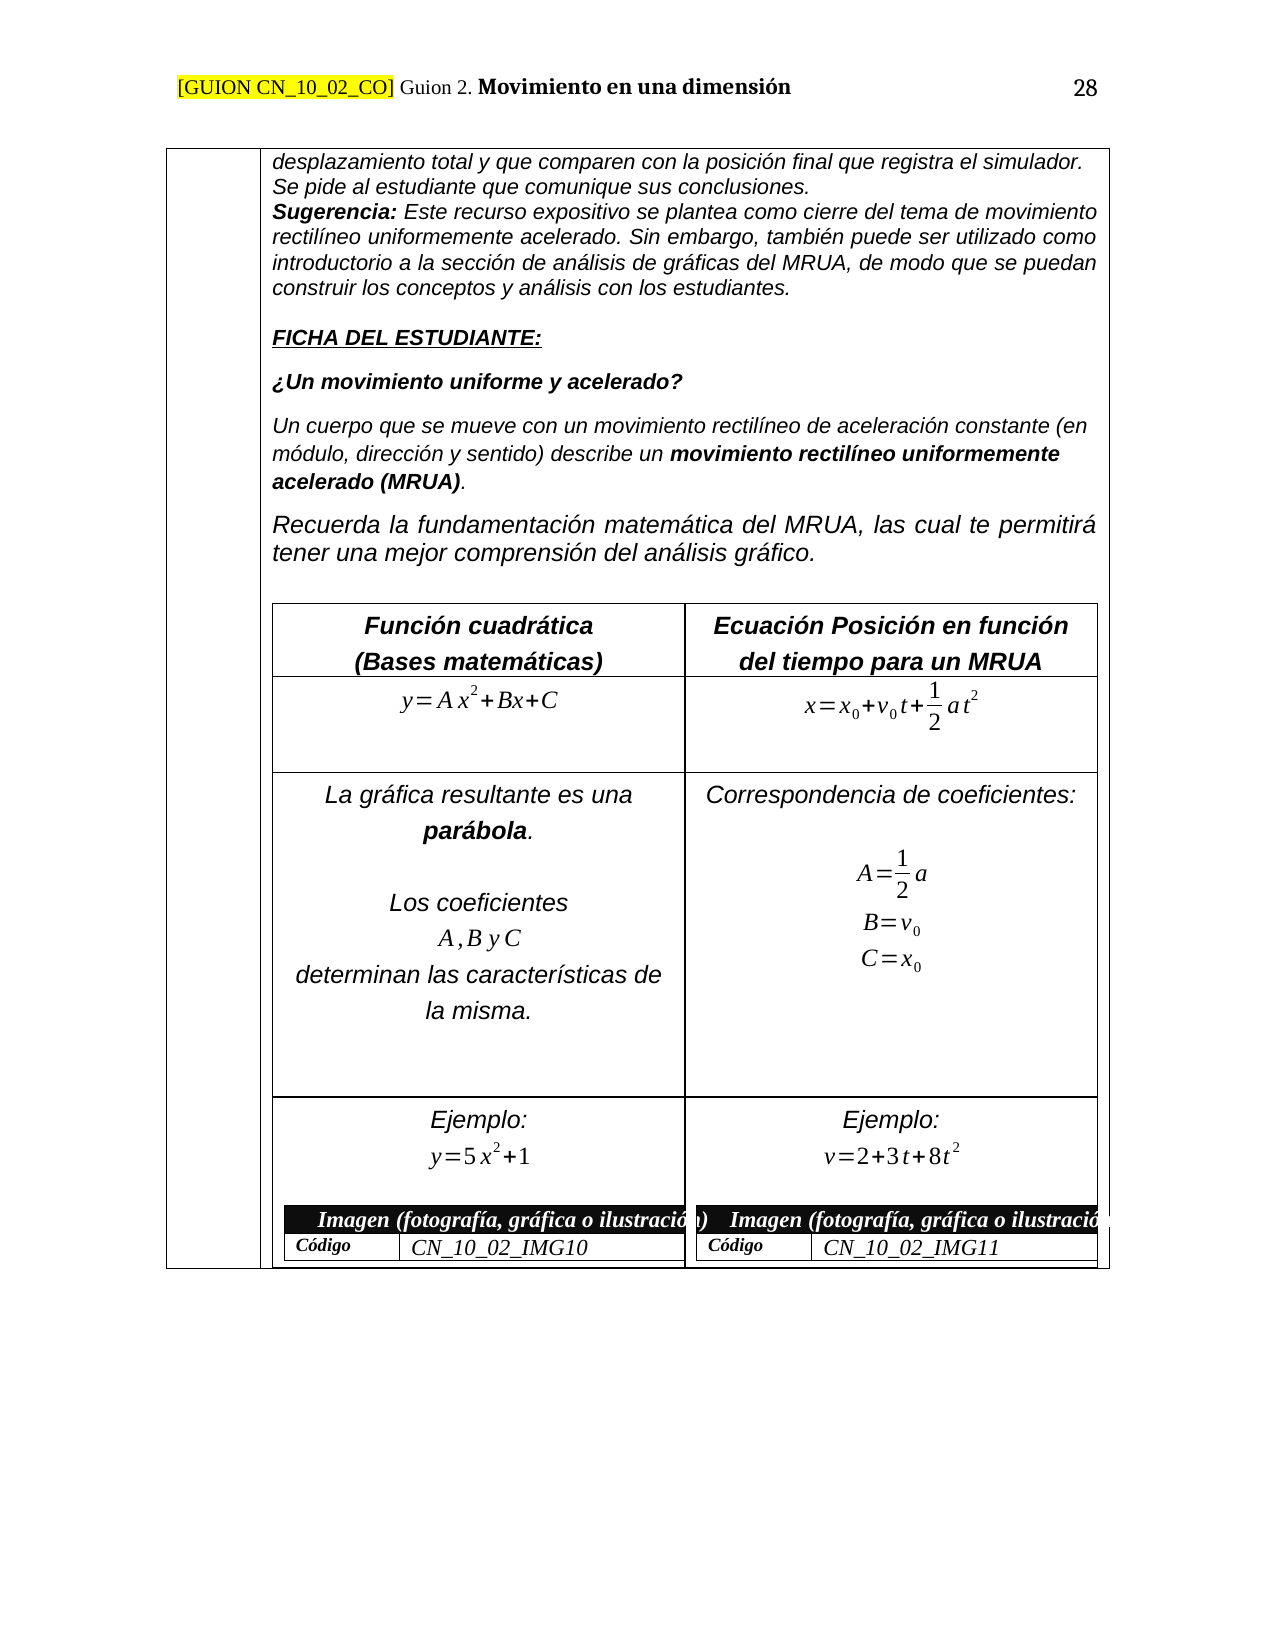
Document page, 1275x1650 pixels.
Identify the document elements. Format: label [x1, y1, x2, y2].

table_cell [167, 149, 260, 1268]
table_cell [261, 149, 1109, 1268]
